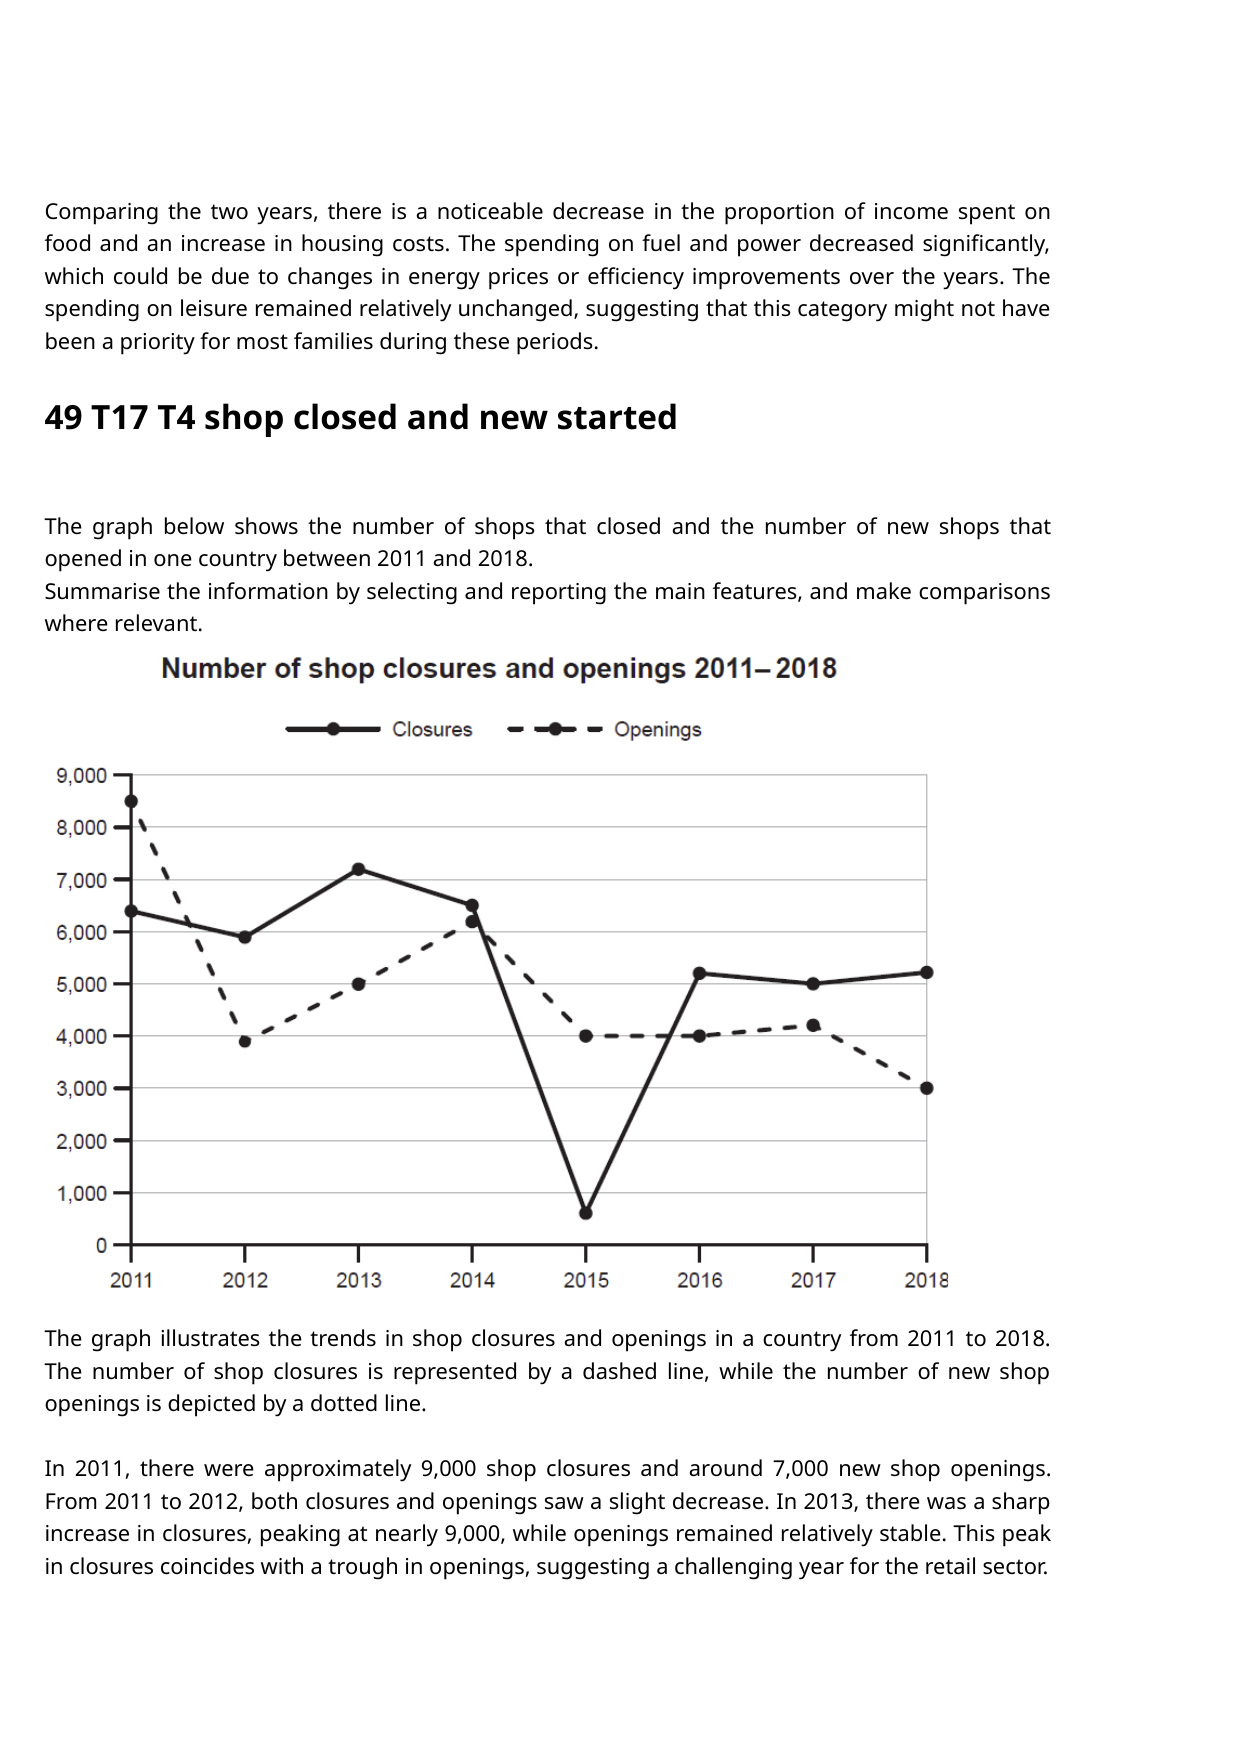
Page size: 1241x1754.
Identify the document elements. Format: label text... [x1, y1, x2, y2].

text The graph below shows the number of shops that closed and the number of new shops that opened in one country between 2011 and 2018. Summarise the information by selecting and reporting the main features, and make comparisons where relevant. [44, 540, 1053, 576]
text In 2011, there were approximately 9,000 shop closures and around 7,000 new shop openings. From 2011 to 2012, both closures and openings saw a slight decrease. In 2013, there was a sharp increase in closures, peaking at nearly 9,000, while openings remained relatively stable. This peak in closures coincides with a trough in openings, suggesting a challenging year for the retail sector. [44, 1548, 1053, 1582]
picture [44, 639, 949, 1306]
text The graph illustrates the trends in shop closures and openings in a country from 2011 to 2018. The number of shop closures is represented by a dashed line, while the number of new shop openings is depicted by a dotted line. [44, 1385, 1053, 1419]
text Comparing the two years, there is a noticeable decrease in the proportion of income spent on food and an increase in housing costs. The spending on fuel and power decreased significantly, which could be due to changes in energy prices or efficiency improvements over the years. The spending on leisure remained relatively unchanged, suggesting that this category might not have been a priority for most families during these periods. [44, 323, 1053, 357]
subtitle 49 T17 T4 shop closed and new started [44, 384, 1053, 449]
text The graph below shows the number of shops that closed and the number of new shops that opened in one country between 2011 and 2018. Summarise the information by selecting and reporting the main features, and make comparisons where relevant. [44, 605, 1053, 639]
